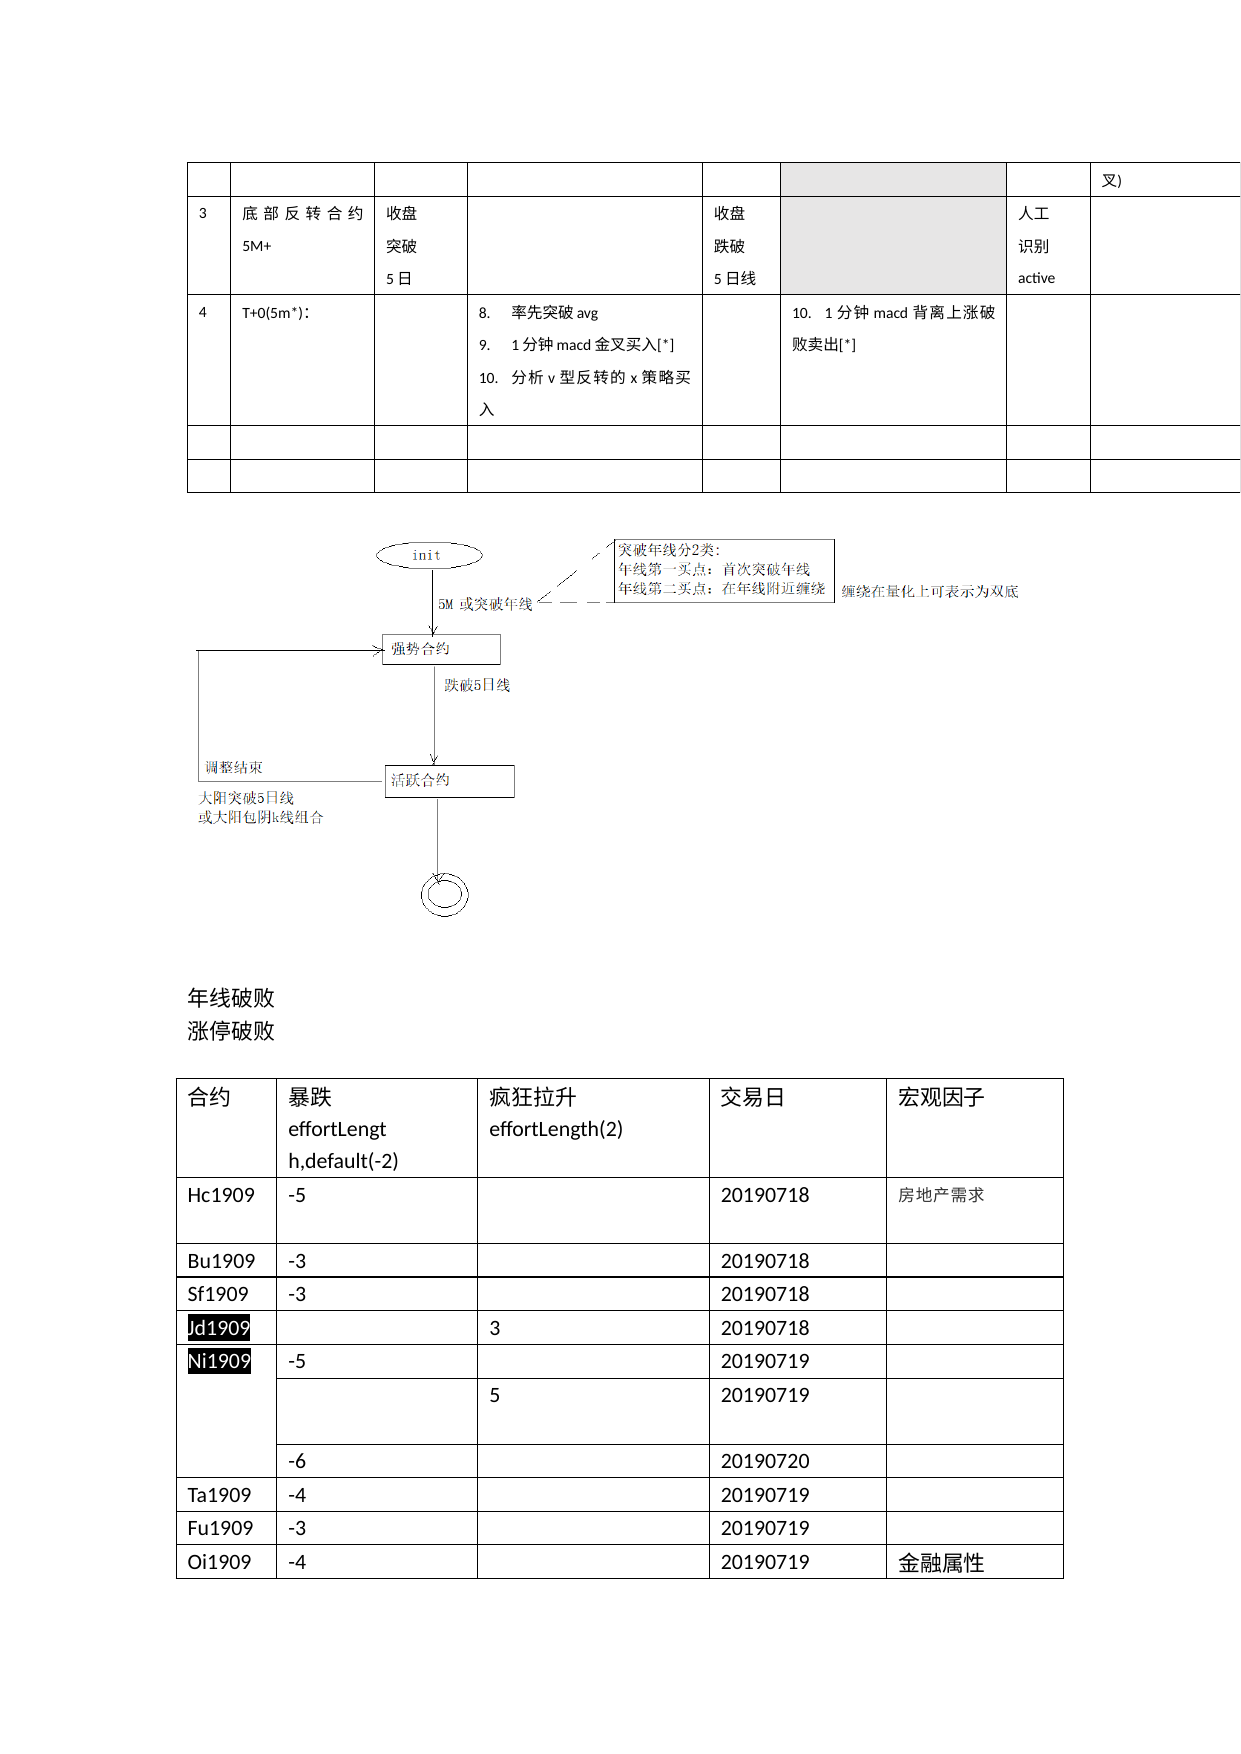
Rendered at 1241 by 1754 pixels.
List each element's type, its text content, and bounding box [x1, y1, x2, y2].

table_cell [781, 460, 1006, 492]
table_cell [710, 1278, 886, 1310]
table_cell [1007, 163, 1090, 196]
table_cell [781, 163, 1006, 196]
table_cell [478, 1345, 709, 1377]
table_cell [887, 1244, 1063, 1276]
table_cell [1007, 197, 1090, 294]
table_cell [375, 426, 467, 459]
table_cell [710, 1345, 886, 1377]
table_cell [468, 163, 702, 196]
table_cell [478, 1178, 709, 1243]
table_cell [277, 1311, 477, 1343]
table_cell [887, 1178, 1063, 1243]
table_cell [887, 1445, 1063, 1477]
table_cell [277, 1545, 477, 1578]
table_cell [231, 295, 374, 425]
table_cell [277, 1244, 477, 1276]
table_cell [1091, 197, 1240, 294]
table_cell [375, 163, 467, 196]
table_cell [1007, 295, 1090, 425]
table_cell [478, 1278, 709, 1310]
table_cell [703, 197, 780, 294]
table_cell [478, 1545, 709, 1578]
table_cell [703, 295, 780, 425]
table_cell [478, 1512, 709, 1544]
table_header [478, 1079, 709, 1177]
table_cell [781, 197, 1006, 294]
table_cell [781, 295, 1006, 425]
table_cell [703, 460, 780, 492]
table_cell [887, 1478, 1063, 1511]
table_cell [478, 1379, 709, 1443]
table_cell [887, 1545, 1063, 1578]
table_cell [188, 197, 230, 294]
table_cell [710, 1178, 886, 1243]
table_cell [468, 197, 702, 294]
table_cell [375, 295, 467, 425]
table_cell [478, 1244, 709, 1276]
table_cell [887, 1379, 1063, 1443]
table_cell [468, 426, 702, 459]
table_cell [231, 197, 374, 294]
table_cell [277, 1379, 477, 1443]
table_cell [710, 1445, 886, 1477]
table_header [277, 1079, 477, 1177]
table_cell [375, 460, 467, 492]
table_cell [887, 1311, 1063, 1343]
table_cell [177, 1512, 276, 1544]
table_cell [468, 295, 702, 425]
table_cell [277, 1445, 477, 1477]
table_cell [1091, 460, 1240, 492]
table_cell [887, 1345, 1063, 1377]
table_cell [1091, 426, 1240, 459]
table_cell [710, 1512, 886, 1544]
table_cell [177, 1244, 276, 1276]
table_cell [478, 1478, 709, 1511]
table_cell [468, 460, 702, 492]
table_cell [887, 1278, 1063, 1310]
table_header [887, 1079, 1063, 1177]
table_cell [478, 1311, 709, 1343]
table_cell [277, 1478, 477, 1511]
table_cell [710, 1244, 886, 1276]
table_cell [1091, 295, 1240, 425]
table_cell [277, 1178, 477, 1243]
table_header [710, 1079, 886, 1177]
list 涨停破败 [187, 1013, 1053, 1046]
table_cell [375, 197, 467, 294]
picture [187, 493, 1052, 969]
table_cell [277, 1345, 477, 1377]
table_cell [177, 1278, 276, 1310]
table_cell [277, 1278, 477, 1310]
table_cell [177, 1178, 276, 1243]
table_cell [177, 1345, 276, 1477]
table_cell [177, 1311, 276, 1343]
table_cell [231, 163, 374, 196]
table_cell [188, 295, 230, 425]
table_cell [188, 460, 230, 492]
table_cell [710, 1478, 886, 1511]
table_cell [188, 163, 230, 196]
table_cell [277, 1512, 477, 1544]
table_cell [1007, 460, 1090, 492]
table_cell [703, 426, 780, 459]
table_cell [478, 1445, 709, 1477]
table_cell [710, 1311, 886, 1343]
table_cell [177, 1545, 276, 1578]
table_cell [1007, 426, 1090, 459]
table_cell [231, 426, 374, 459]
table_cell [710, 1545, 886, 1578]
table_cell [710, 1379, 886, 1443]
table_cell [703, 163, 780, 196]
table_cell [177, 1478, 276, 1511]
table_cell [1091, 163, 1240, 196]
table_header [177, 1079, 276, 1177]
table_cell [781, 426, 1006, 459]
list 年线破败 [187, 981, 1053, 1013]
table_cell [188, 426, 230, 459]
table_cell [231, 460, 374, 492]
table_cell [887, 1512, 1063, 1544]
